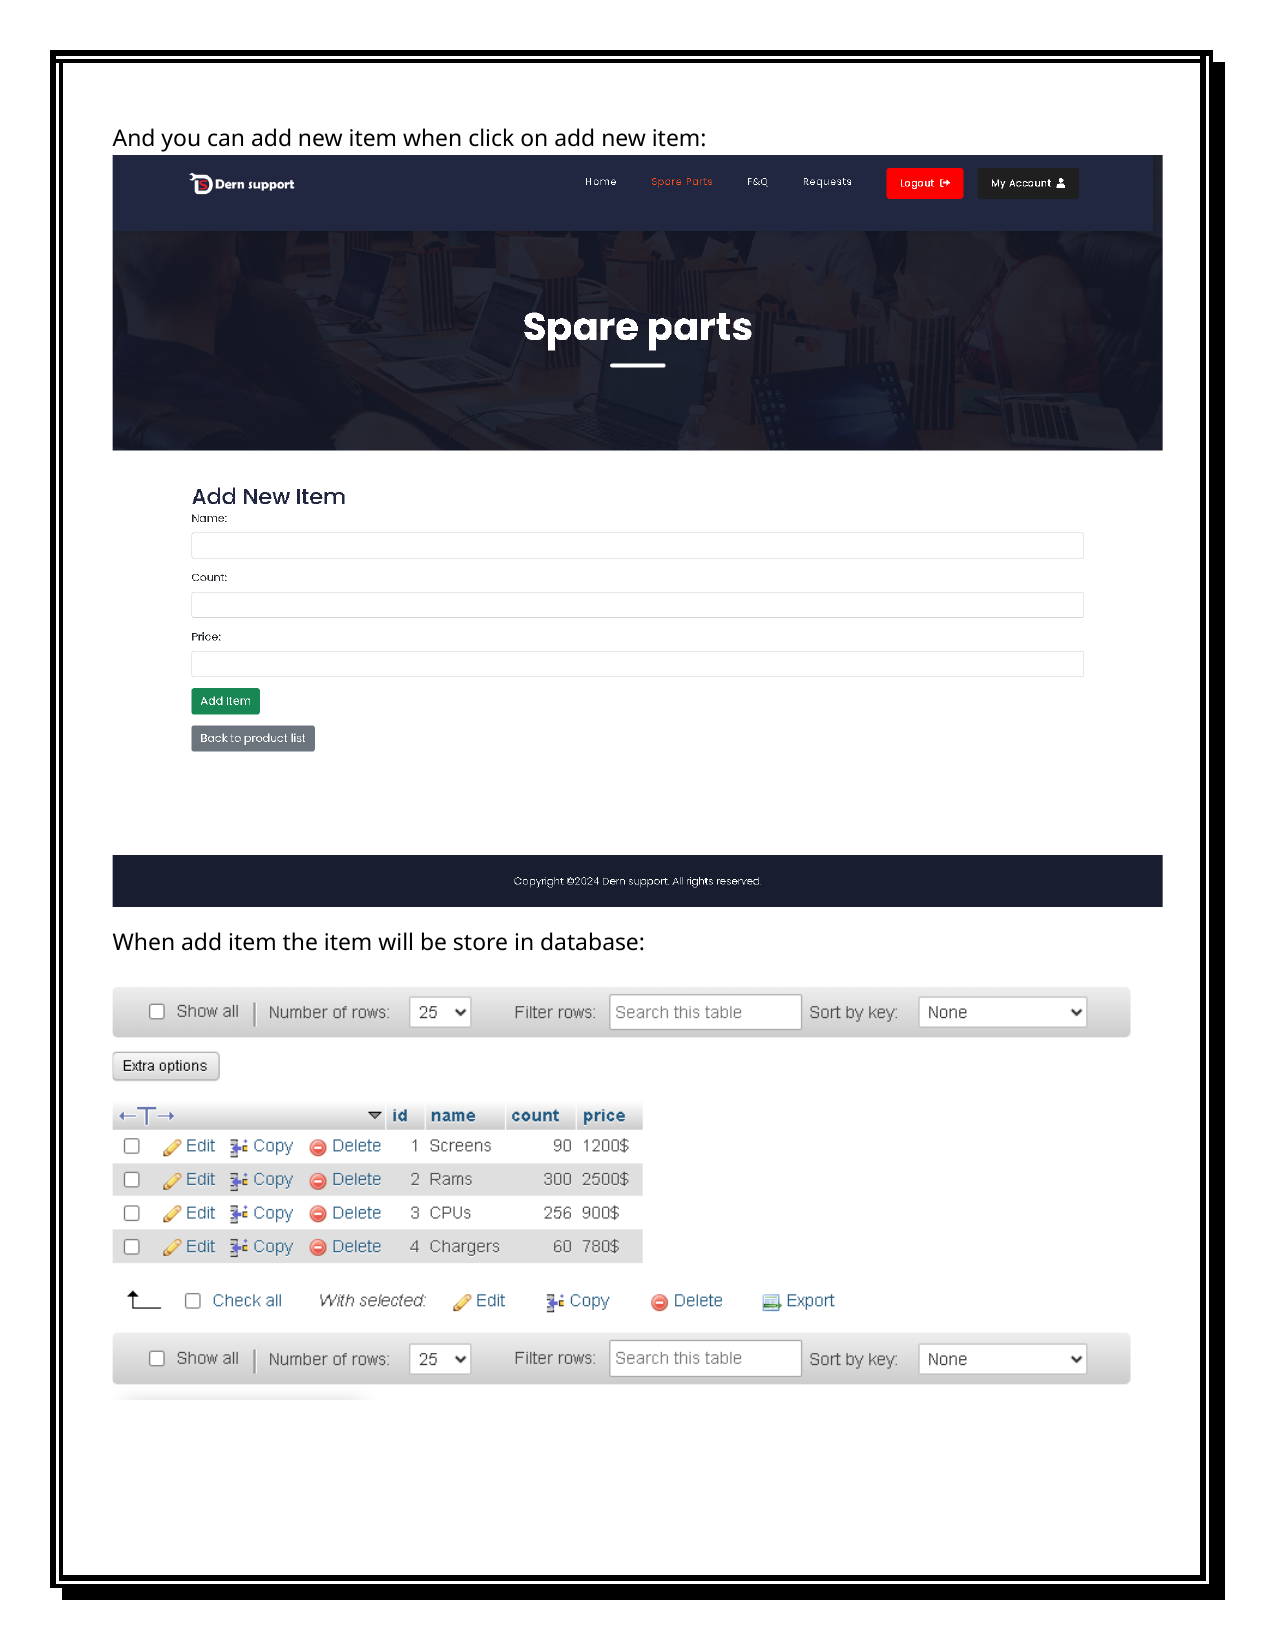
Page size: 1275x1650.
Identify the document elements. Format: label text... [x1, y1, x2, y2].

text When add item the item will be store in database: [112, 926, 1150, 957]
picture [112, 976, 1163, 1400]
picture [112, 155, 1163, 907]
text And you can add new item when click on add new item: [112, 122, 1150, 155]
